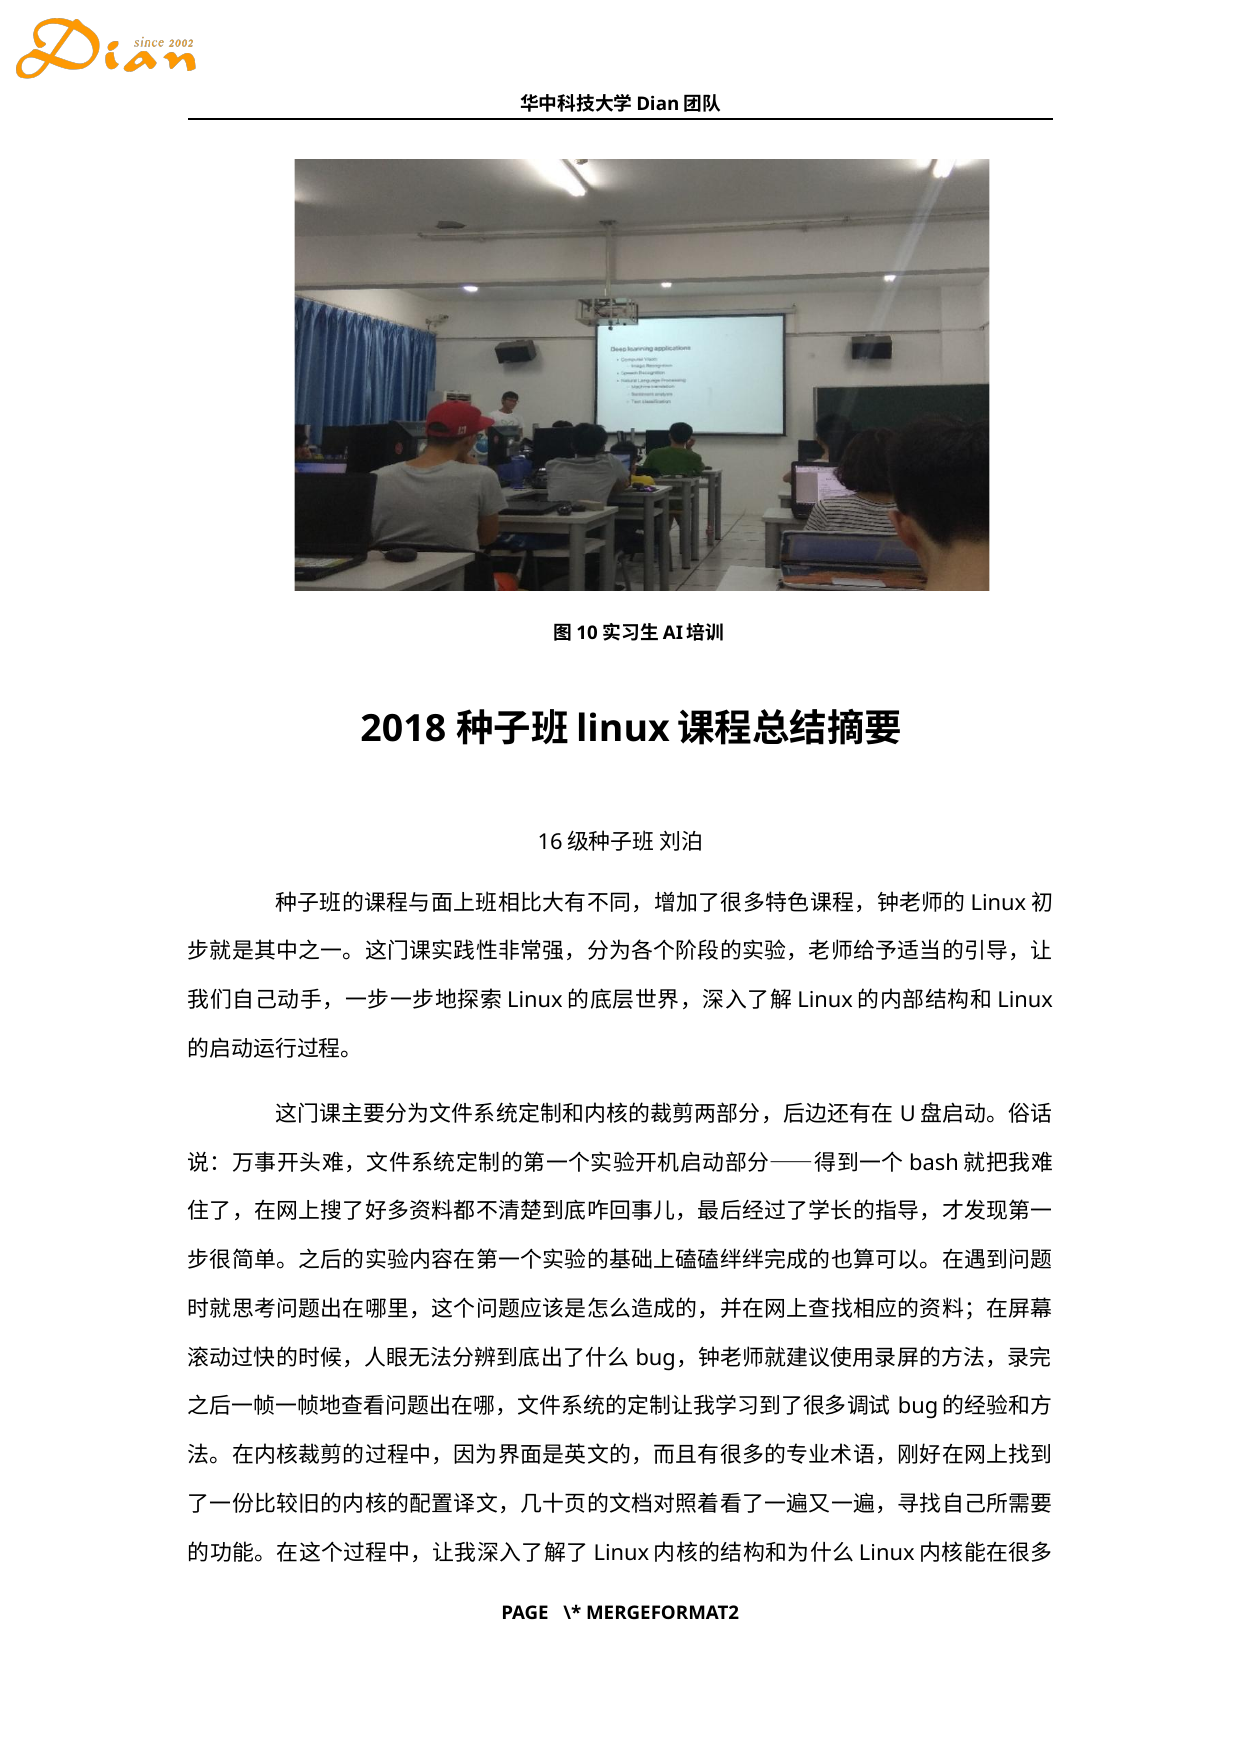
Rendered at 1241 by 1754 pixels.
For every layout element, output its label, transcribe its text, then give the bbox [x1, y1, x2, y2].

picture [294, 159, 990, 591]
text 种子班的课程与面上班相比大有不同，增加了很多特色课程，钟老师的Linux初步就是其中之一。这门课实践性非常强，分为各个阶段的实验，老师给予适当的引导，让我们自己动手，一步一步地探索Linux的底层世界，深入了解Linux的内部结构和Linux的启动运行过程。 [187, 884, 1053, 1063]
text 16级种子班 刘泊 [187, 823, 1053, 856]
text 2018 种子班linux课程总结摘要 [209, 692, 1053, 757]
text 图10 实习生AI培训 [187, 615, 1053, 647]
picture [4, 4, 207, 88]
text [187, 1096, 1053, 1567]
